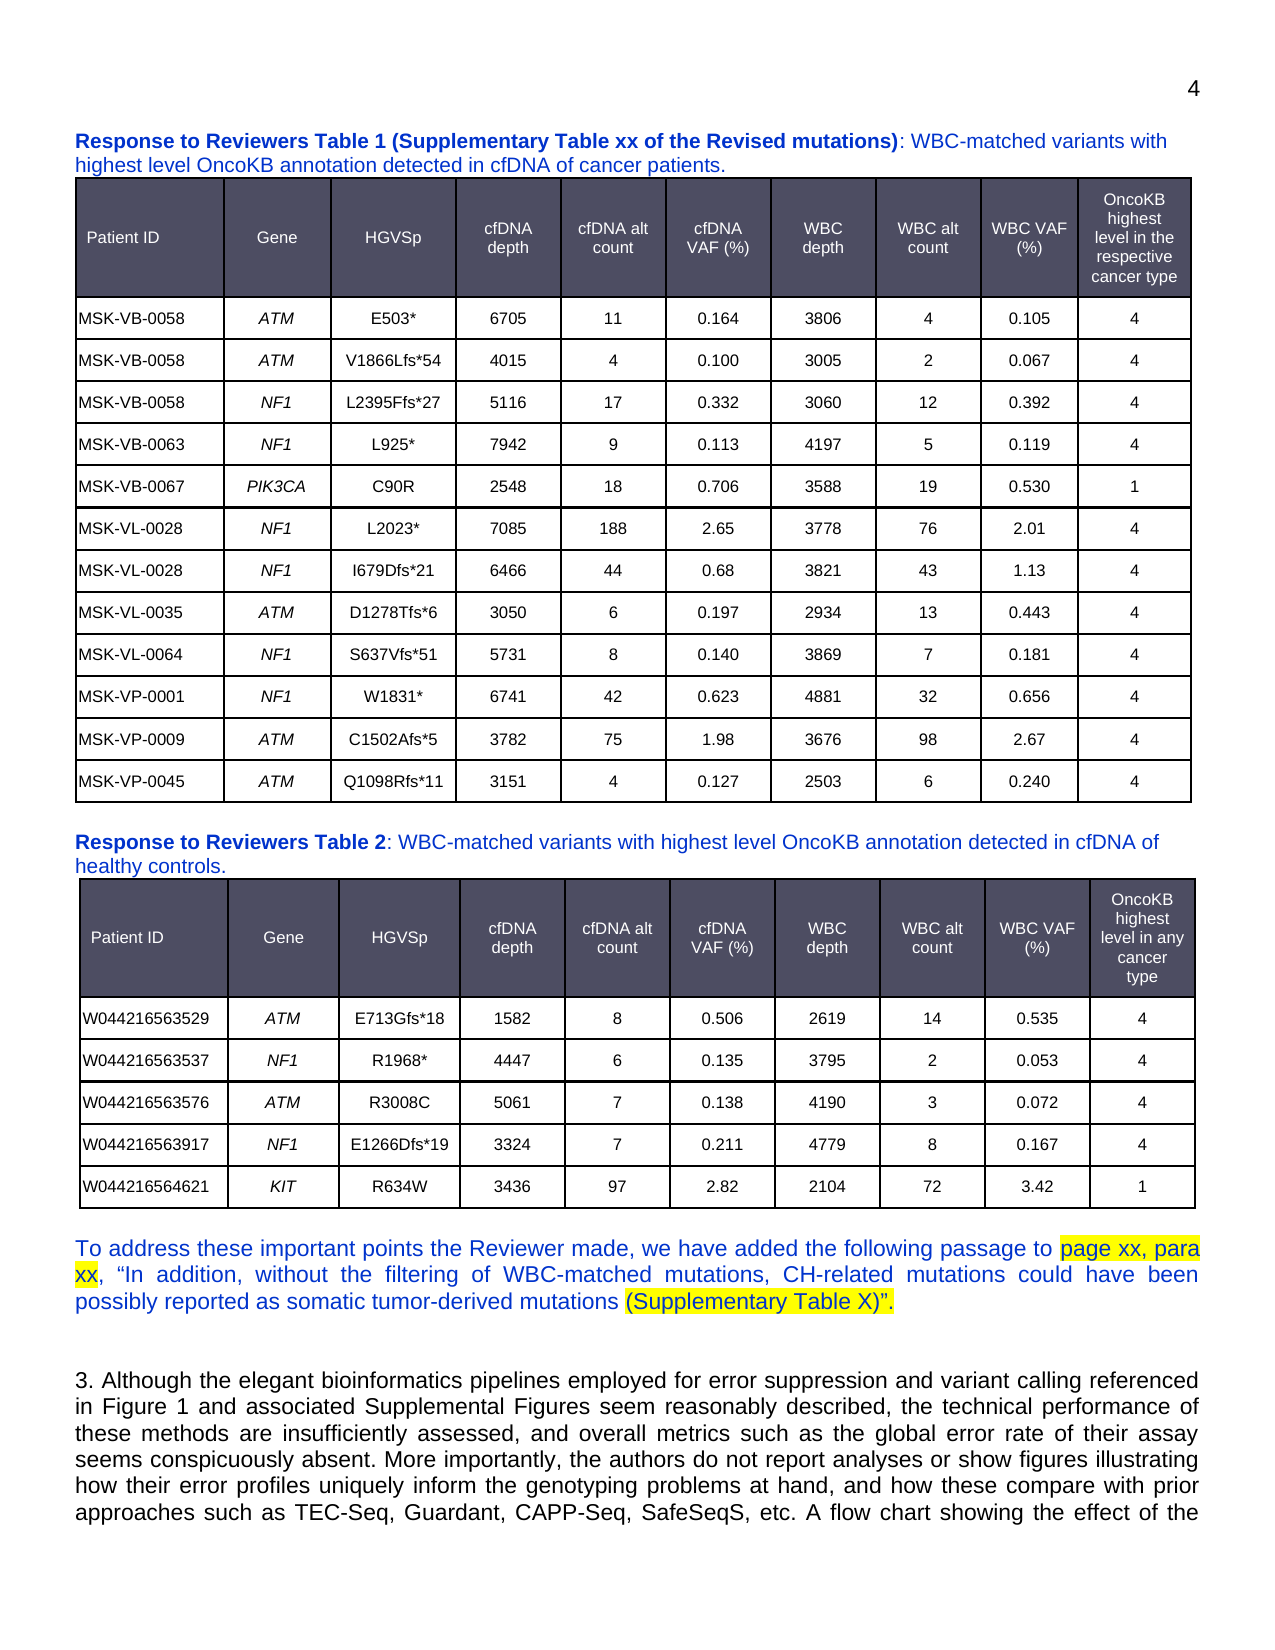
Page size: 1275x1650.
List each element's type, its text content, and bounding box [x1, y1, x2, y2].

table_cell 4 [1079, 635, 1190, 675]
table_cell W044216564621 [81, 1167, 227, 1207]
table_cell 2.65 [667, 509, 770, 548]
table_cell 0.100 [667, 340, 770, 380]
table_cell 4190 [776, 1083, 879, 1122]
table_cell 7 [566, 1083, 669, 1122]
table_cell 0.053 [986, 1040, 1089, 1080]
table_cell W044216563537 [81, 1040, 227, 1080]
table_cell 4 [1091, 1083, 1194, 1122]
table_header cfDNA VAF (%) [671, 880, 774, 996]
table_cell 4 [1079, 382, 1190, 422]
table_cell 12 [877, 382, 980, 422]
table_cell 97 [566, 1167, 669, 1207]
table_cell R3008C [340, 1083, 459, 1122]
table_header cfDNA alt count [566, 880, 669, 996]
table_cell 2 [881, 1040, 984, 1080]
table_cell W044216563576 [81, 1083, 227, 1122]
table_cell 3778 [772, 509, 875, 548]
table_header Gene [225, 179, 330, 296]
table_cell 7 [877, 635, 980, 675]
table_cell 44 [562, 551, 665, 591]
table_header WBC depth [776, 880, 879, 996]
table_cell 43 [877, 551, 980, 591]
table_cell 4 [877, 298, 980, 338]
table_cell 4 [562, 340, 665, 380]
table_cell 72 [881, 1167, 984, 1207]
table_cell 0.135 [671, 1040, 774, 1080]
table_cell 3436 [461, 1167, 564, 1207]
table_header Patient ID [81, 880, 227, 996]
table_cell MSK-VL-0064 [77, 635, 223, 675]
table_cell 6 [566, 1040, 669, 1080]
table_header OncoKB highest level in any cancer type [1091, 880, 1194, 996]
table_cell 0.138 [671, 1083, 774, 1122]
table_cell 4 [1079, 593, 1190, 633]
table_cell 0.535 [986, 998, 1089, 1038]
table_cell D1278Tfs*6 [332, 593, 455, 633]
table_cell W044216563917 [81, 1125, 227, 1164]
table_cell 4881 [772, 677, 875, 717]
table_header cfDNA depth [457, 179, 560, 296]
table_cell 3869 [772, 635, 875, 675]
table_cell 4 [1091, 1125, 1194, 1164]
table_cell NF1 [229, 1125, 338, 1164]
table_header cfDNA VAF (%) [667, 179, 770, 296]
table_cell 7942 [457, 424, 560, 464]
table_cell L2023* [332, 509, 455, 548]
table_cell MSK-VP-0045 [77, 761, 223, 801]
table_cell MSK-VP-0001 [77, 677, 223, 717]
table_cell 98 [877, 719, 980, 759]
table_cell 0.623 [667, 677, 770, 717]
table_cell 9 [562, 424, 665, 464]
table_cell 3151 [457, 761, 560, 801]
table_cell 2.67 [982, 719, 1077, 759]
table_cell 0.506 [671, 998, 774, 1038]
table_cell NF1 [225, 635, 330, 675]
table_cell 4 [562, 761, 665, 801]
table_cell 0.211 [671, 1125, 774, 1164]
table_cell 2104 [776, 1167, 879, 1207]
table_cell 5061 [461, 1083, 564, 1122]
table_cell W1831* [332, 677, 455, 717]
table_cell KIT [229, 1167, 338, 1207]
table_cell MSK-VB-0058 [77, 382, 223, 422]
table_cell 3324 [461, 1125, 564, 1164]
table_cell 5 [877, 424, 980, 464]
table_cell 8 [881, 1125, 984, 1164]
text Response to Reviewers Table 2: WBC-matched variants with highest level OncoKB annotation detected in cfDNA of healthy controls. [75, 829, 1200, 877]
table_header WBC VAF (%) [986, 880, 1089, 996]
table_cell NF1 [225, 424, 330, 464]
table_cell 3676 [772, 719, 875, 759]
table_cell 3806 [772, 298, 875, 338]
table_cell 11 [562, 298, 665, 338]
table_cell 188 [562, 509, 665, 548]
table_cell R634W [340, 1167, 459, 1207]
table_cell 1.98 [667, 719, 770, 759]
table_cell 2548 [457, 466, 560, 506]
table_cell R1968* [340, 1040, 459, 1080]
table_cell 4 [1079, 551, 1190, 591]
table_cell MSK-VL-0028 [77, 551, 223, 591]
table_cell MSK-VP-0009 [77, 719, 223, 759]
table_cell 32 [877, 677, 980, 717]
table_cell 1 [1079, 466, 1190, 506]
table_cell 0.181 [982, 635, 1077, 675]
table_cell 2934 [772, 593, 875, 633]
table_cell E713Gfs*18 [340, 998, 459, 1038]
table_cell NF1 [225, 677, 330, 717]
table_cell 4 [1091, 1040, 1194, 1080]
table_cell 0.197 [667, 593, 770, 633]
table_cell MSK-VL-0028 [77, 509, 223, 548]
table_cell 1582 [461, 998, 564, 1038]
table_cell L925* [332, 424, 455, 464]
table_cell 0.067 [982, 340, 1077, 380]
table_cell 1 [1091, 1167, 1194, 1207]
table_cell 13 [877, 593, 980, 633]
table_cell 6466 [457, 551, 560, 591]
text To address these important points the Reviewer made, we have added the following passage to page xx, para xx, “In addition, without the filtering of WBC-matched mutations, CH-related mutations could have been possibly reported as somatic tumor-derived mutations (Supplementary Table X)”. [75, 1235, 1200, 1314]
table_cell 4 [1079, 509, 1190, 548]
table_header Patient ID [77, 179, 223, 296]
table_cell 0.530 [982, 466, 1077, 506]
table_cell 0.167 [986, 1125, 1089, 1164]
table_cell 17 [562, 382, 665, 422]
table_cell E503* [332, 298, 455, 338]
table_cell 3588 [772, 466, 875, 506]
table_cell 0.68 [667, 551, 770, 591]
table_header cfDNA depth [461, 880, 564, 996]
table_cell 3821 [772, 551, 875, 591]
table_cell I679Dfs*21 [332, 551, 455, 591]
table_cell NF1 [225, 551, 330, 591]
table_cell 4 [1079, 298, 1190, 338]
table_cell 0.706 [667, 466, 770, 506]
table_cell 18 [562, 466, 665, 506]
table_cell 0.443 [982, 593, 1077, 633]
table_cell NF1 [225, 382, 330, 422]
table_cell 3.42 [986, 1167, 1089, 1207]
table_cell 3005 [772, 340, 875, 380]
table_cell 4 [1079, 340, 1190, 380]
table_cell C90R [332, 466, 455, 506]
table_cell 0.119 [982, 424, 1077, 464]
table_header WBC VAF (%) [982, 179, 1077, 296]
table_cell 4015 [457, 340, 560, 380]
table_cell C1502Afs*5 [332, 719, 455, 759]
table_cell 76 [877, 509, 980, 548]
table_header WBC alt count [881, 880, 984, 996]
table_cell 3 [881, 1083, 984, 1122]
table_cell 0.392 [982, 382, 1077, 422]
table_cell 4 [1079, 719, 1190, 759]
table_cell 7085 [457, 509, 560, 548]
table_cell ATM [225, 593, 330, 633]
table_cell 4 [1091, 998, 1194, 1038]
table_cell 3782 [457, 719, 560, 759]
table_cell PIK3CA [225, 466, 330, 506]
table_cell 4 [1079, 424, 1190, 464]
table_cell 3795 [776, 1040, 879, 1080]
table_cell 5116 [457, 382, 560, 422]
table_cell MSK-VL-0035 [77, 593, 223, 633]
table_cell 0.656 [982, 677, 1077, 717]
table_cell 4779 [776, 1125, 879, 1164]
table_cell ATM [225, 761, 330, 801]
table_cell ATM [229, 1083, 338, 1122]
table_cell 0.113 [667, 424, 770, 464]
table_header OncoKB highest level in the respective cancer type [1079, 179, 1190, 296]
table_cell 1.13 [982, 551, 1077, 591]
table_cell 2.82 [671, 1167, 774, 1207]
table_cell 6741 [457, 677, 560, 717]
table_cell 4197 [772, 424, 875, 464]
table_header HGVSp [332, 179, 455, 296]
table_cell Q1098Rfs*11 [332, 761, 455, 801]
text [75, 1367, 1200, 1525]
table_cell 7 [566, 1125, 669, 1164]
table_cell 6 [877, 761, 980, 801]
table_cell 0.072 [986, 1083, 1089, 1122]
table_cell ATM [225, 298, 330, 338]
table_cell 75 [562, 719, 665, 759]
table_header WBC alt count [877, 179, 980, 296]
table_cell 2619 [776, 998, 879, 1038]
table_cell MSK-VB-0058 [77, 340, 223, 380]
table_cell W044216563529 [81, 998, 227, 1038]
table_cell 14 [881, 998, 984, 1038]
table_cell 4 [1079, 761, 1190, 801]
table_cell ATM [225, 340, 330, 380]
table_cell 0.240 [982, 761, 1077, 801]
table_cell NF1 [225, 509, 330, 548]
table_cell 4 [1079, 677, 1190, 717]
table_cell 6705 [457, 298, 560, 338]
table_cell MSK-VB-0067 [77, 466, 223, 506]
table_header WBC depth [772, 179, 875, 296]
table_cell E1266Dfs*19 [340, 1125, 459, 1164]
table_cell 0.127 [667, 761, 770, 801]
table_cell 2 [877, 340, 980, 380]
table_cell 3060 [772, 382, 875, 422]
table_cell 2.01 [982, 509, 1077, 548]
table_cell 5731 [457, 635, 560, 675]
table_cell 4447 [461, 1040, 564, 1080]
text Response to Reviewers Table 1 (Supplementary Table xx of the Revised mutations): WBC-matched variants with highest level OncoKB annotation detected in cfDNA of cancer patients. [75, 129, 1200, 177]
table_cell 8 [562, 635, 665, 675]
table_cell 2503 [772, 761, 875, 801]
table_cell 8 [566, 998, 669, 1038]
table_cell 0.164 [667, 298, 770, 338]
table_cell 0.105 [982, 298, 1077, 338]
table_cell MSK-VB-0058 [77, 298, 223, 338]
table_cell L2395Ffs*27 [332, 382, 455, 422]
table_cell V1866Lfs*54 [332, 340, 455, 380]
table_header HGVSp [340, 880, 459, 996]
table_header cfDNA alt count [562, 179, 665, 296]
table_cell MSK-VB-0063 [77, 424, 223, 464]
table_header Gene [229, 880, 338, 996]
table_cell 42 [562, 677, 665, 717]
table_cell 3050 [457, 593, 560, 633]
table_cell 0.140 [667, 635, 770, 675]
table_cell S637Vfs*51 [332, 635, 455, 675]
table_cell NF1 [229, 1040, 338, 1080]
table_cell 0.332 [667, 382, 770, 422]
table_cell 19 [877, 466, 980, 506]
table_cell ATM [229, 998, 338, 1038]
table_cell 6 [562, 593, 665, 633]
table_cell ATM [225, 719, 330, 759]
